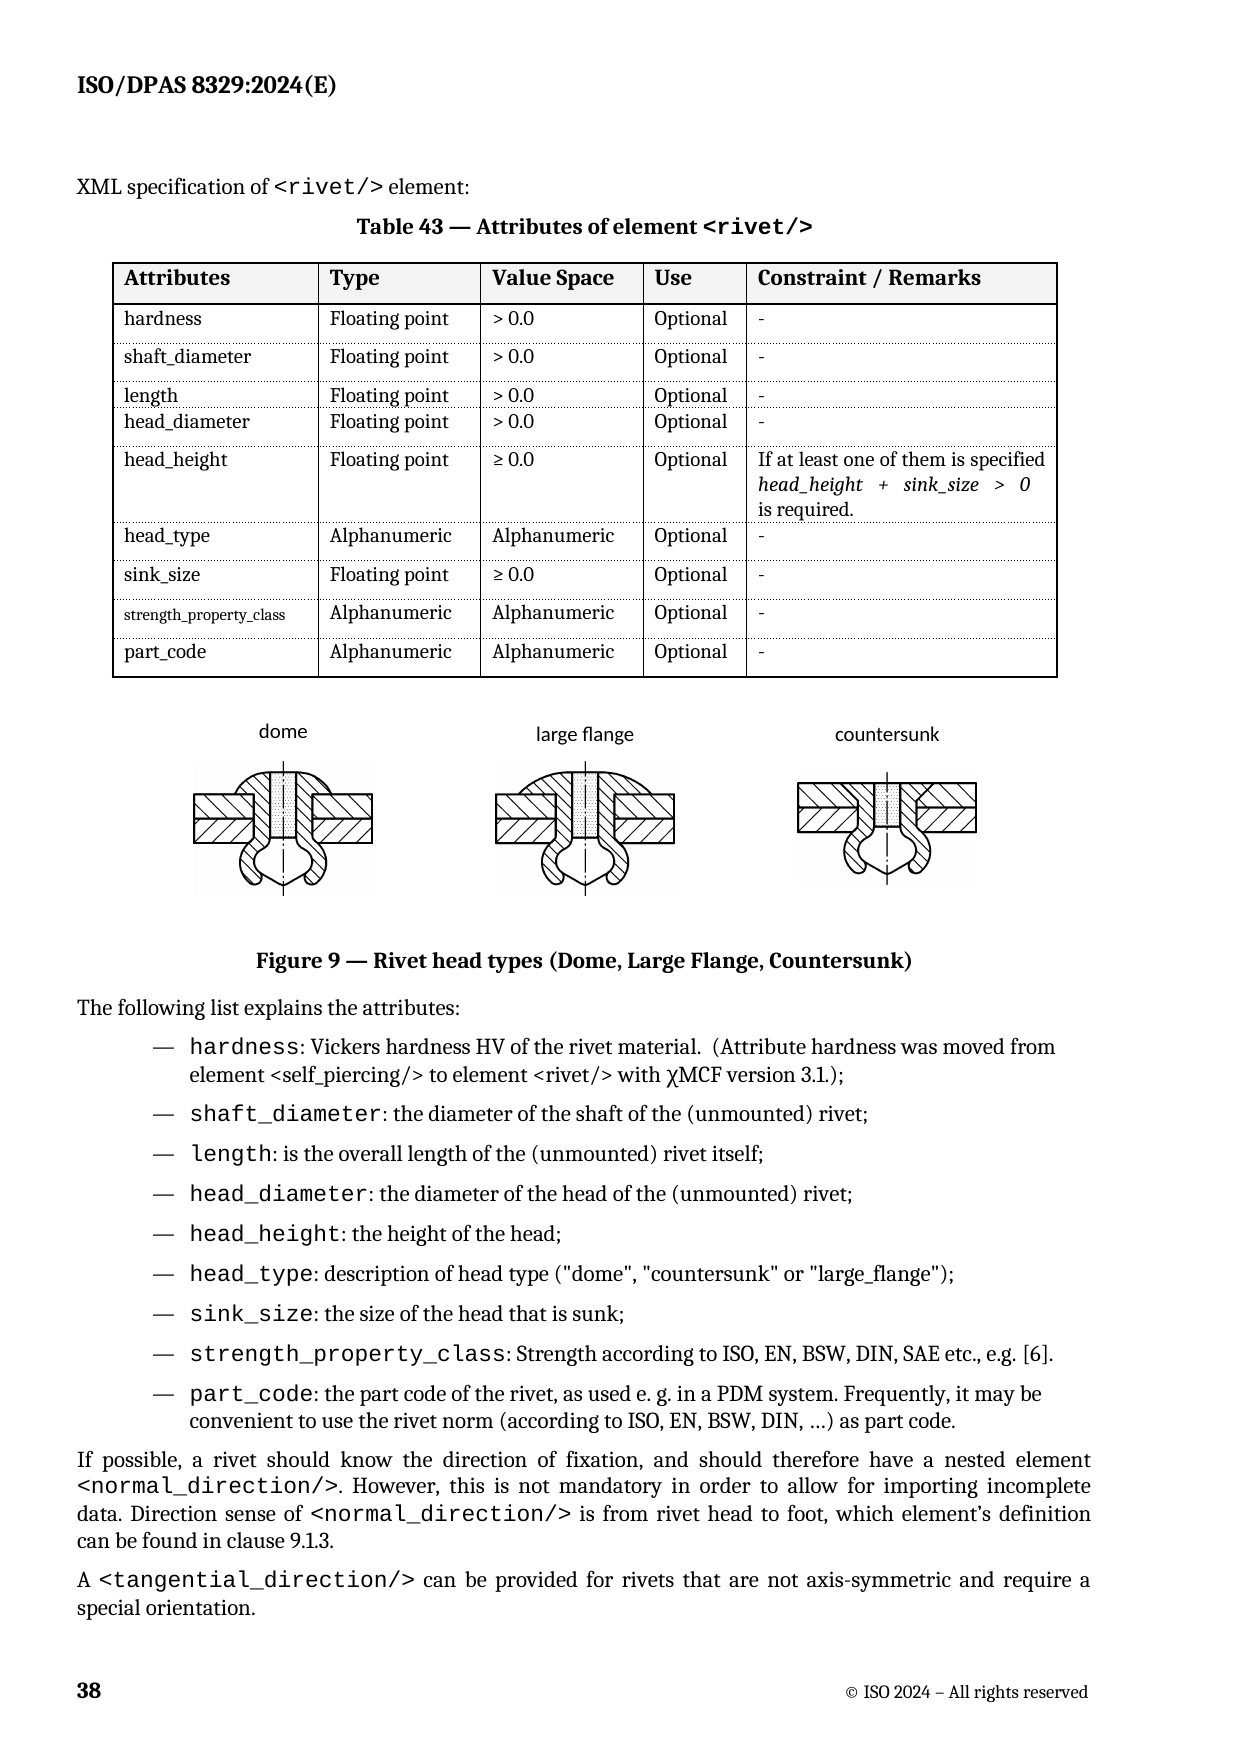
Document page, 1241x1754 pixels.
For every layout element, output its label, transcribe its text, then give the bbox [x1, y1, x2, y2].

text A <tangential_direction/> can be provided for rivets that are not axis-symmetric and require a special orientation. [77, 1567, 1092, 1621]
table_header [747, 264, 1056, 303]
text Table 43 — Attributes of element <rivet/> [77, 214, 1092, 241]
list part_code: the part code of the rivet, as used e. g. in a PDM system. Frequently, it may be convenient to use the rivet norm (according to ISO, EN, BSW, DIN, …) as part code. [152, 1380, 1092, 1434]
picture [193, 761, 373, 896]
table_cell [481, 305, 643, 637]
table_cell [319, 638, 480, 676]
text Figure 9 — Rivet head types (Dome, Large Flange, Countersunk) [77, 948, 1092, 974]
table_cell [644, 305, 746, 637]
list shaft_diameter: the diameter of the shaft of the (unmounted) rivet; [152, 1100, 1092, 1128]
text XML specification of <rivet/> element: [77, 174, 1092, 201]
list sink_size: the size of the head that is sunk; [152, 1300, 1092, 1328]
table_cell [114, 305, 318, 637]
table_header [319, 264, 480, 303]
list length: is the overall length of the (unmounted) rivet itself; [152, 1140, 1092, 1168]
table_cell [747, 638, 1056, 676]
picture [495, 761, 675, 896]
list head_type: description of head type ("dome", "countersunk" or "large_flange"); [152, 1260, 1092, 1288]
list hardness: Vickers hardness HV of the rivet material. (Attribute hardness was moved from element <self_piercing/> to element <rivet/> with χMCF version 3.1.); [152, 1034, 1092, 1088]
list head_height: the height of the head; [152, 1220, 1092, 1248]
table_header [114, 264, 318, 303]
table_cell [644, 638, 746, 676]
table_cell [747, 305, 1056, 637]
list head_diameter: the diameter of the head of the (unmounted) rivet; [152, 1180, 1092, 1208]
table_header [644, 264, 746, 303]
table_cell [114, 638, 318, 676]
picture [797, 772, 977, 885]
list strength_property_class: Strength according to ISO, EN, BSW, DIN, SAE etc., e.g. . [152, 1340, 1092, 1368]
text The following list explains the attributes: [77, 995, 1092, 1021]
text If possible, a rivet should know the direction of fixation, and should therefore have a nested element <normal_direction/>. However, this is not mandatory in order to allow for importing incomplete data. Direction sense of <normal_direction/> is from rivet head to foot, which element’s definition can be found in clause 9.1.3. [77, 1447, 1092, 1554]
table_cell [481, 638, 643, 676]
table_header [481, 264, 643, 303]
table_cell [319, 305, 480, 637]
